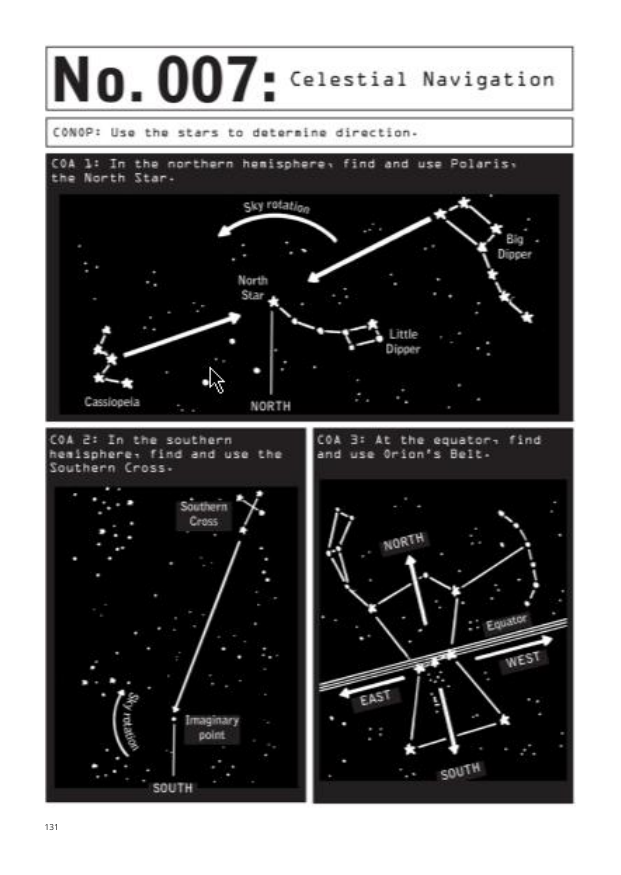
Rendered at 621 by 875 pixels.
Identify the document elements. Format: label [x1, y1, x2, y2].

picture [44, 44, 576, 808]
